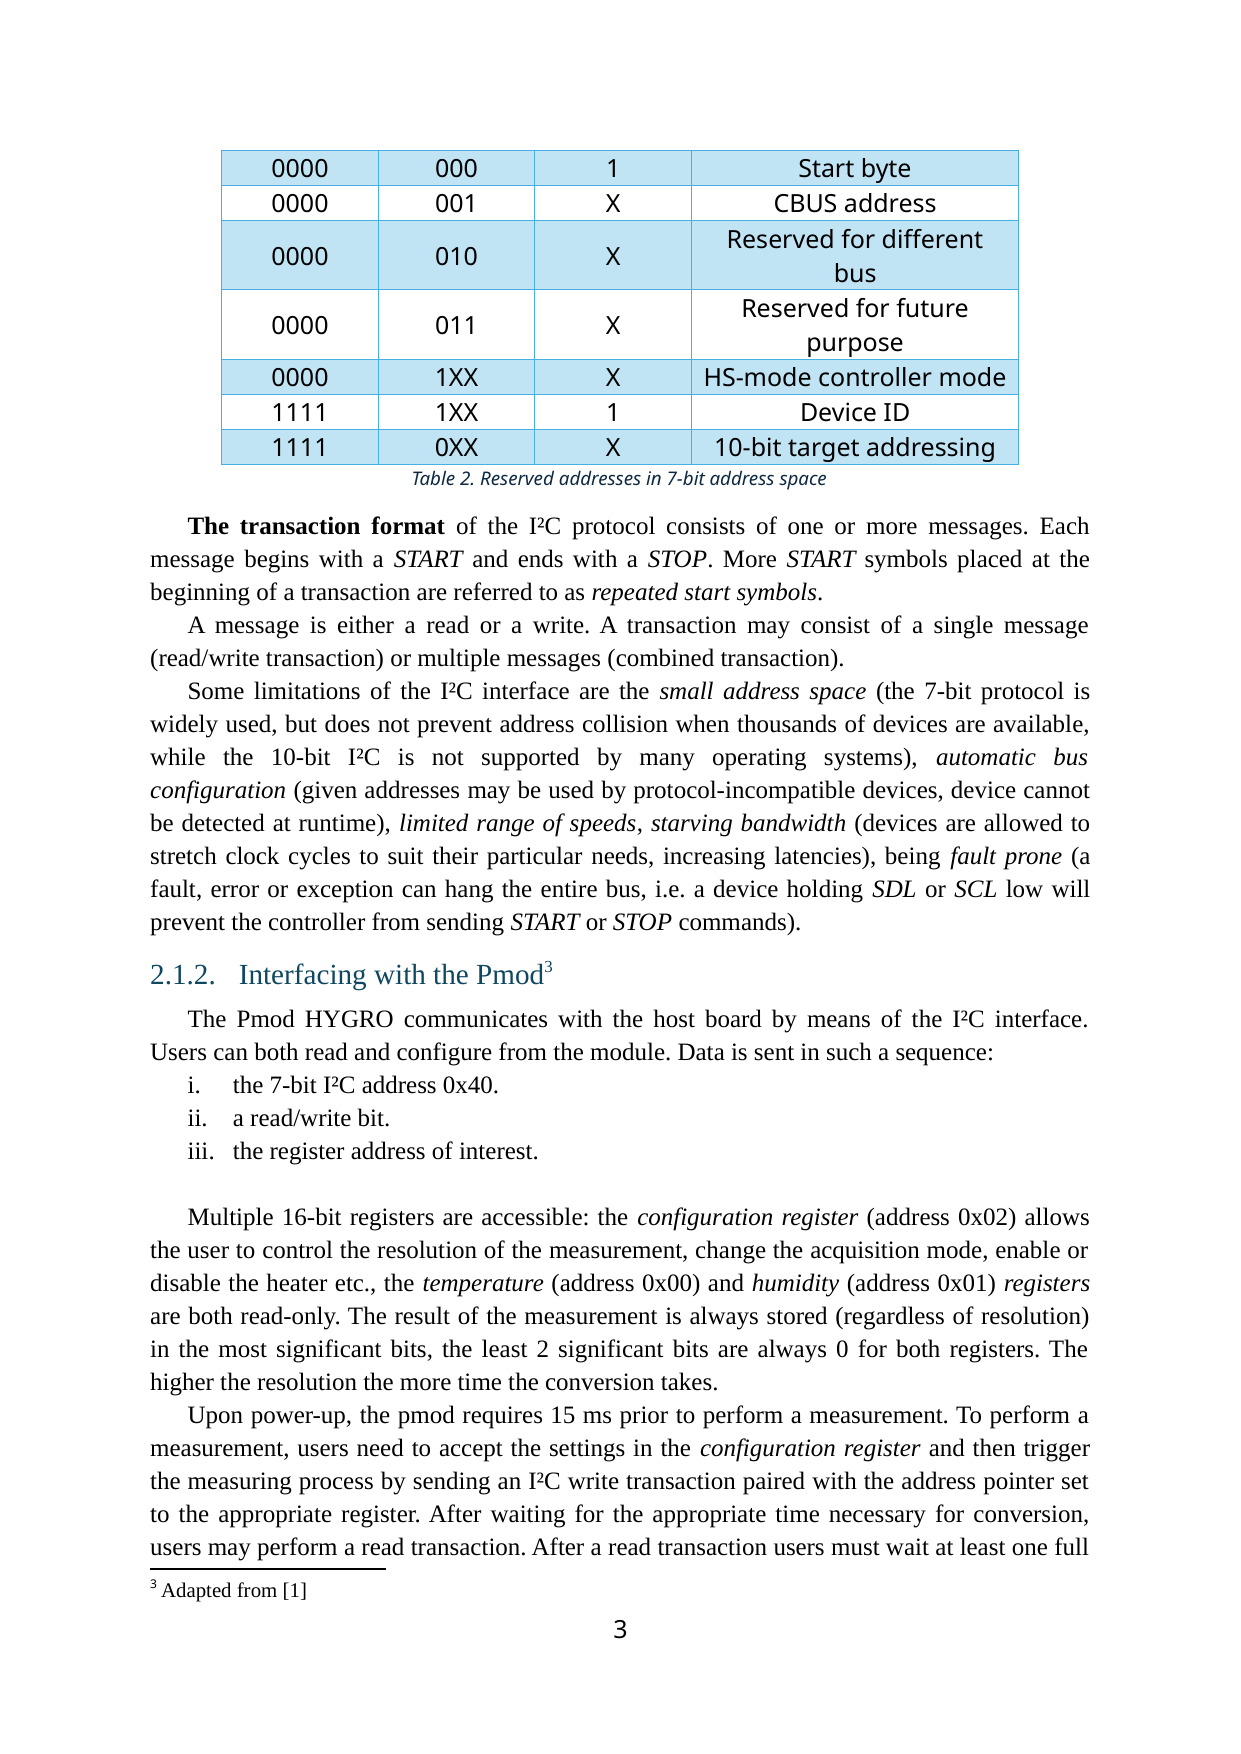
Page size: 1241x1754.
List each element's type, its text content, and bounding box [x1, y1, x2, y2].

table_cell 0000 [222, 221, 378, 289]
table_cell Reserved for future purpose [692, 290, 1018, 358]
list the register address of interest. [187, 1136, 1090, 1165]
table_cell 1XX [379, 360, 534, 394]
table_cell 1XX [379, 395, 534, 429]
table_cell 1111 [222, 430, 378, 464]
table_cell 1 [535, 395, 691, 429]
table_cell X [535, 430, 691, 464]
subtitle Interfacing with the Pmod [150, 957, 1090, 991]
table_cell X [535, 186, 691, 220]
text Some limitations of the I²C interface are the small address space (the 7-bit protocol is widely used, but does not prevent address collision when thousands of devices are available, while the 10-bit I²C is not supported by many operating systems), automatic bus configuration (given addresses may be used by protocol-incompatible devices, device cannot be detected at runtime), limited range of speeds, starving bandwidth (devices are allowed to stretch clock cycles to suit their particular needs, increasing latencies), being fault prone (a fault, error or exception can hang the entire bus, i.e. a device holding SDL or SCL low will prevent the controller from sending START or STOP commands). [150, 676, 1090, 936]
table_cell HS-mode controller mode [692, 360, 1018, 394]
list a read/write bit. [187, 1103, 1090, 1132]
table_cell Device ID [692, 395, 1018, 429]
table_cell 000 [379, 151, 534, 185]
table_cell 1111 [222, 395, 378, 429]
table_cell 0000 [222, 151, 378, 185]
table_cell Start byte [692, 151, 1018, 185]
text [150, 1400, 1090, 1561]
table_cell Reserved for different bus [692, 221, 1018, 289]
table_cell 001 [379, 186, 534, 220]
text The transaction format of the I²C protocol consists of one or more messages. Each message begins with a START and ends with a STOP. More START symbols placed at the beginning of a transaction are referred to as repeated start symbols. [150, 511, 1090, 606]
text A message is either a read or a write. A transaction may consist of a single message (read/write transaction) or multiple messages (combined transaction). [150, 610, 1090, 672]
table_cell CBUS address [692, 186, 1018, 220]
table_cell X [535, 360, 691, 394]
table_cell 0000 [222, 360, 378, 394]
table_cell 0XX [379, 430, 534, 464]
table_cell 0000 [222, 290, 378, 358]
table_cell 011 [379, 290, 534, 358]
text Multiple 16-bit registers are accessible: the configuration register (address 0x02) allows the user to control the resolution of the measurement, change the acquisition mode, enable or disable the heater etc., the temperature (address 0x00) and humidity (address 0x01) registers are both read-only. The result of the measurement is always stored (regardless of resolution) in the most significant bits, the least 2 significant bits are always 0 for both registers. The higher the resolution the more time the conversion takes. [150, 1202, 1090, 1396]
list the 7-bit I²C address 0x40. [187, 1070, 1090, 1099]
table_cell 1 [535, 151, 691, 185]
table_cell 0000 [222, 186, 378, 220]
table_cell X [535, 290, 691, 358]
table_cell X [535, 221, 691, 289]
table_cell 010 [379, 221, 534, 289]
table_cell 10-bit target addressing [692, 430, 1018, 464]
text The Pmod HYGRO communicates with the host board by means of the I²C interface. Users can both read and configure from the module. Data is sent in such a sequence: [150, 1004, 1090, 1066]
